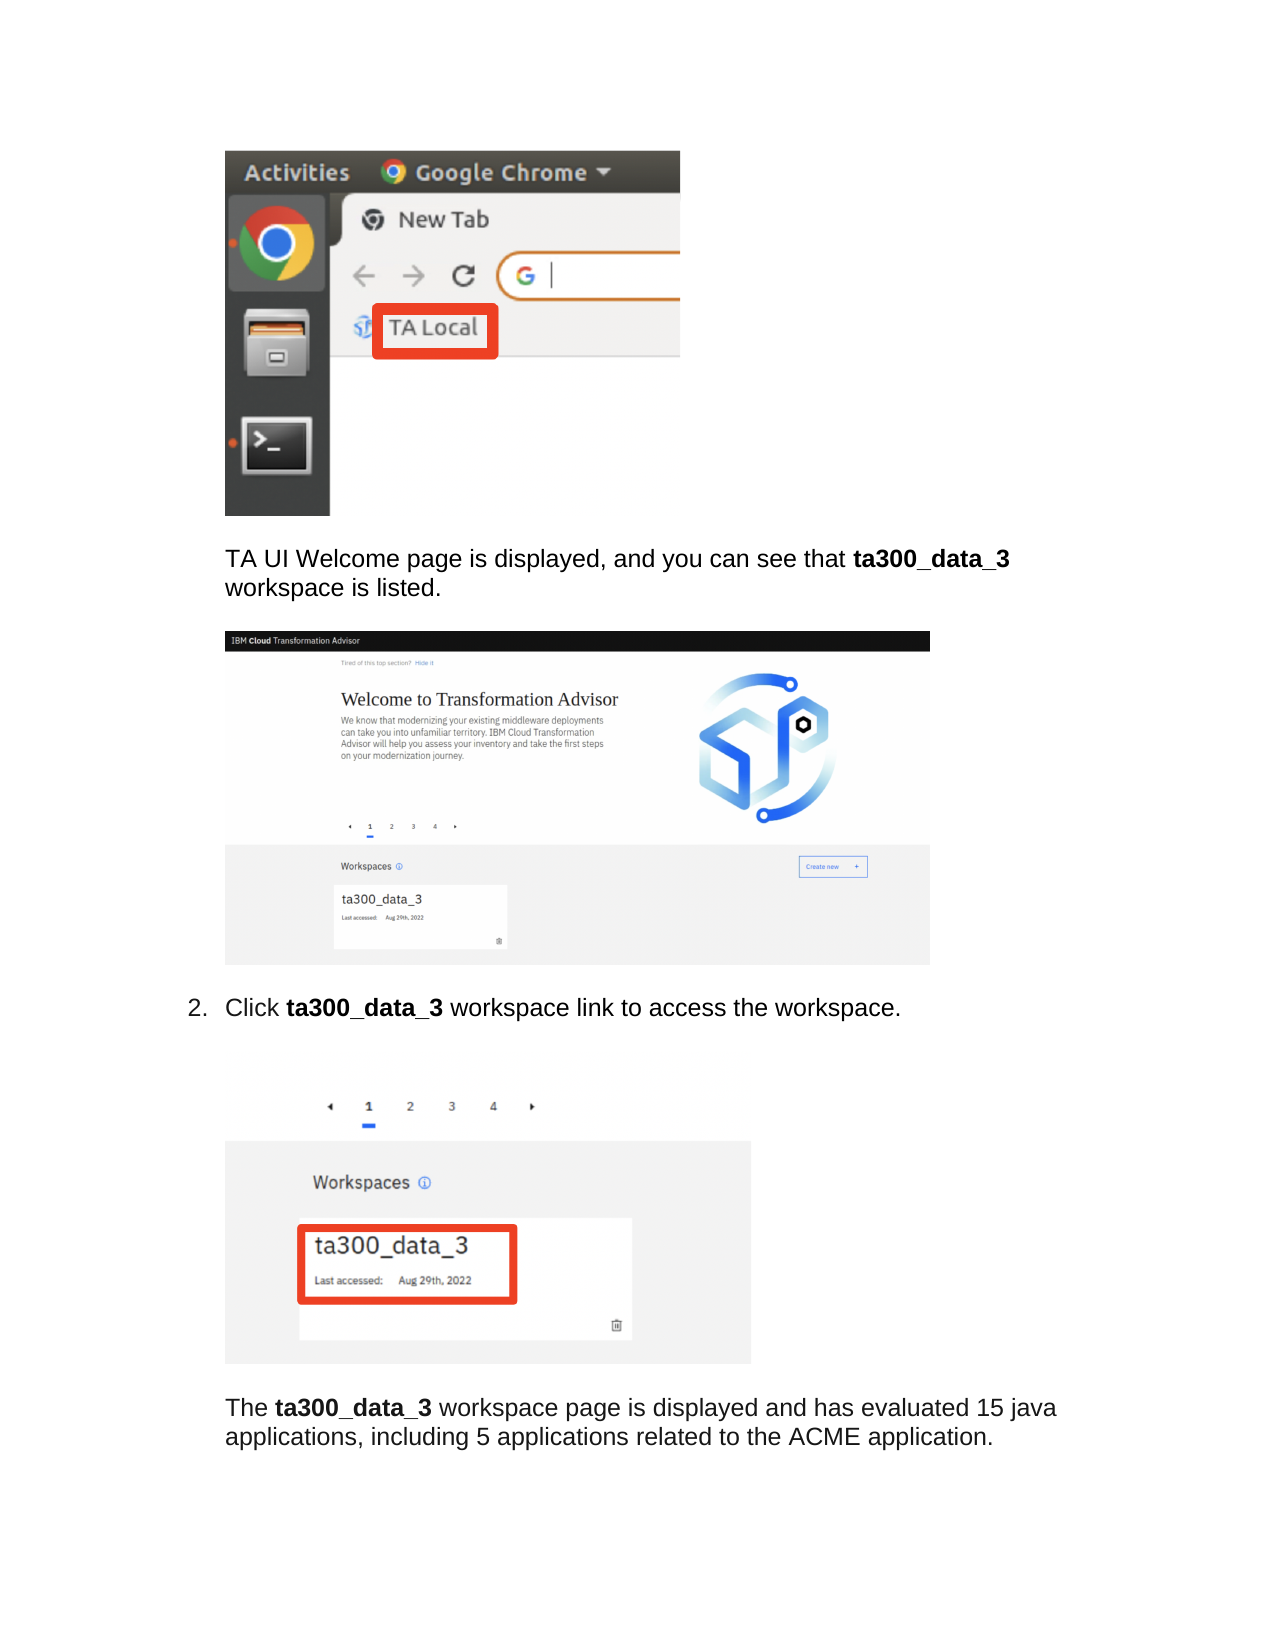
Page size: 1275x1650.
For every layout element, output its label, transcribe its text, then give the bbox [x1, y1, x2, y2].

text TA UI Welcome page is displayed, and you can see that ta300_data_3 workspace is listed. [225, 544, 1125, 602]
picture [225, 1051, 752, 1364]
list Click ta300_data_3 workspace link to access the workspace. [187, 993, 1125, 1022]
text The ta300_data_3 workspace page is displayed and has evaluated 15 java applications, including 5 applications related to the ACME application. [225, 1393, 1125, 1450]
picture [225, 631, 930, 965]
picture [225, 150, 681, 516]
